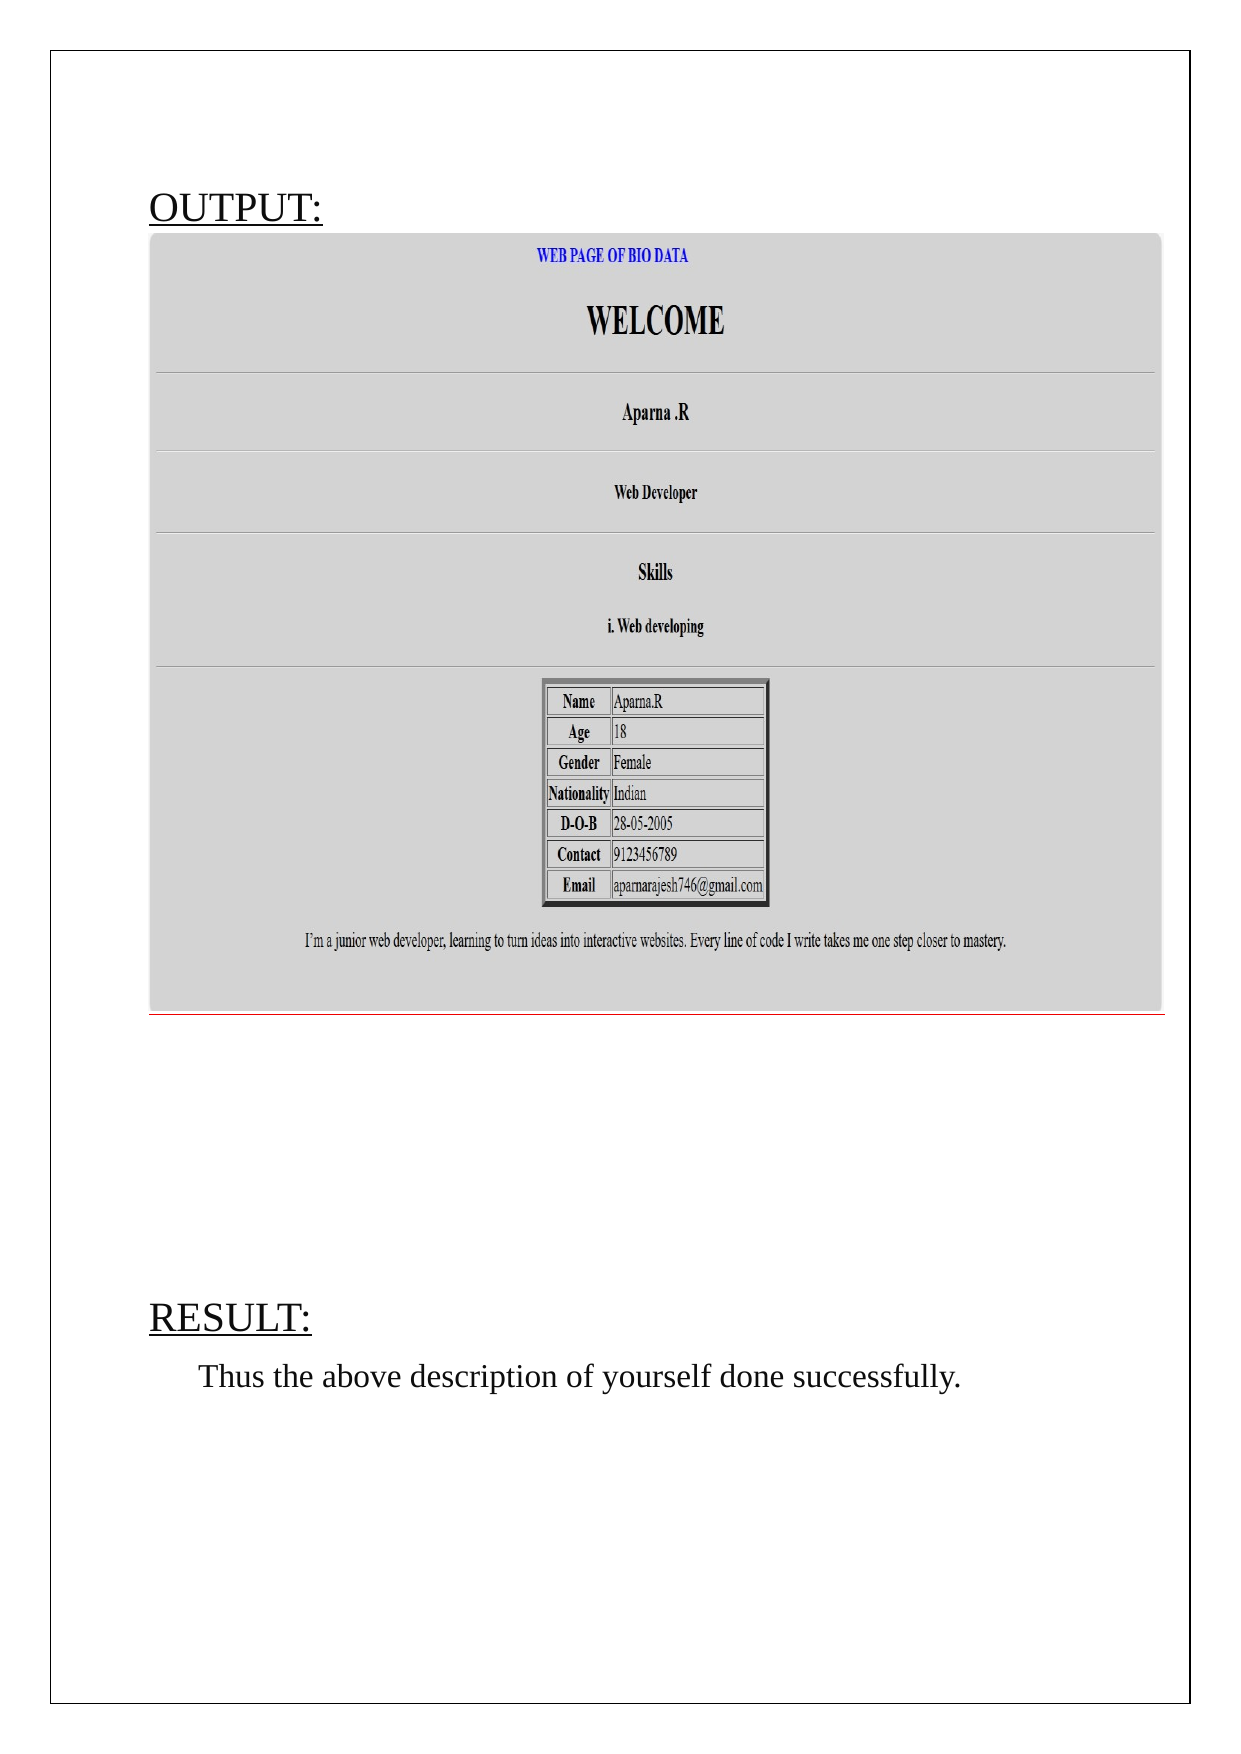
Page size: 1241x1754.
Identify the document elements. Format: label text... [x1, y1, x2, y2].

text Thus the above description of yourself done successfully. [148, 1356, 1181, 1394]
picture [148, 233, 1164, 1011]
text RESULT: [148, 1293, 1181, 1341]
text OUTPUT: [148, 182, 1181, 230]
